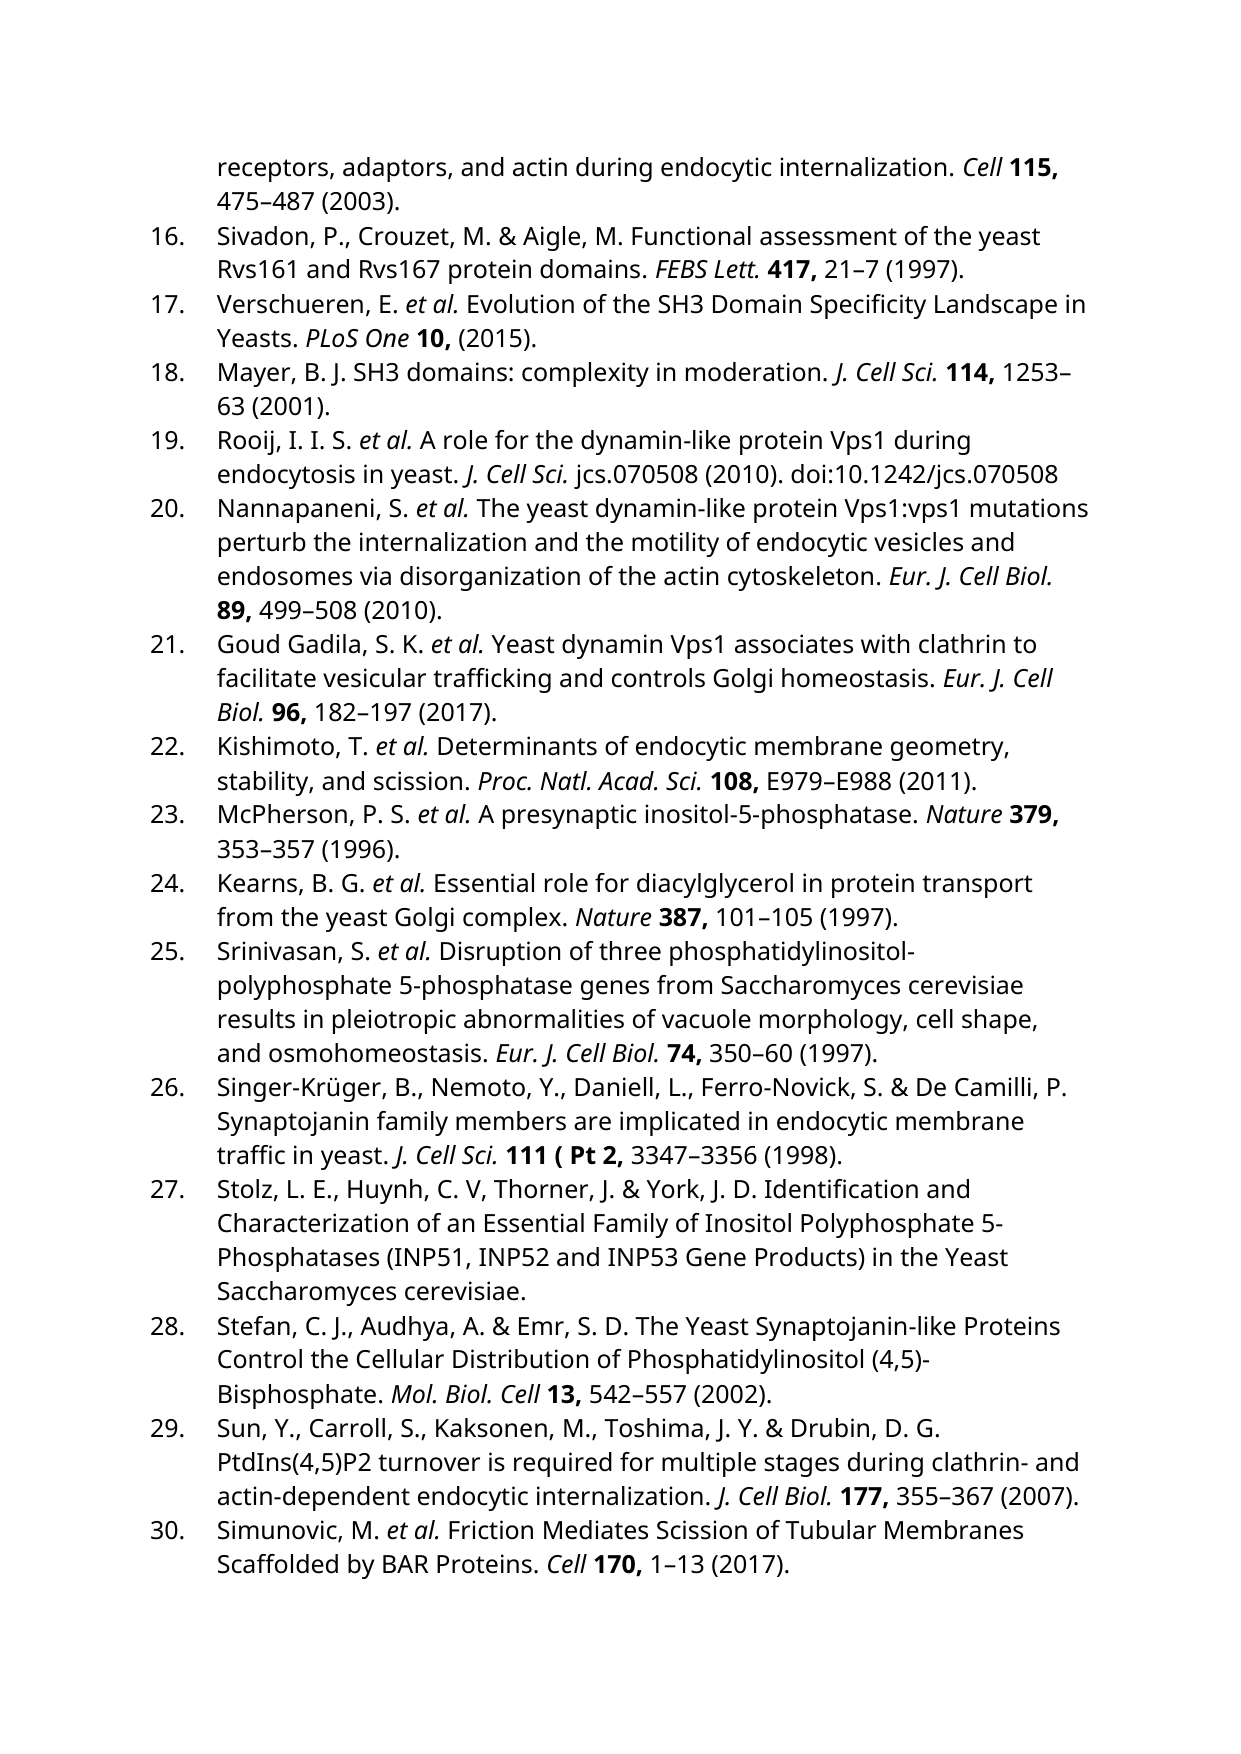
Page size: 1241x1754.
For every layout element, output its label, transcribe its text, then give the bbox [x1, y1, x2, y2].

text 26. Singer-Krüger, B., Nemoto, Y., Daniell, L., Ferro-Novick, S. & De Camilli, P. Synaptojanin family members are implicated in endocytic membrane traffic in yeast. J. Cell Sci. 111 ( Pt 2, 3347–3356 (1998). [150, 1070, 1090, 1172]
text 19. Rooij, I. I. S. et al. A role for the dynamin-like protein Vps1 during endocytosis in yeast. J. Cell Sci. jcs.070508 (2010). doi:10.1242/jcs.070508 [150, 422, 1090, 491]
text 29. Sun, Y., Carroll, S., Kaksonen, M., Toshima, J. Y. & Drubin, D. G. PtdIns(4,5)P2 turnover is required for multiple stages during clathrin- and actin-dependent endocytic internalization. J. Cell Biol. 177, 355–367 (2007). [150, 1410, 1090, 1512]
text 22. Kishimoto, T. et al. Determinants of endocytic membrane geometry, stability, and scission. Proc. Natl. Acad. Sci. 108, E979–E988 (2011). [150, 729, 1090, 797]
text 17. Verschueren, E. et al. Evolution of the SH3 Domain Specificity Landscape in Yeasts. PLoS One 10, (2015). [150, 286, 1090, 354]
text 28. Stefan, C. J., Audhya, A. & Emr, S. D. The Yeast Synaptojanin-like Proteins Control the Cellular Distribution of Phosphatidylinositol (4,5)-Bisphosphate. Mol. Biol. Cell 13, 542–557 (2002). [150, 1308, 1090, 1410]
text 30. Simunovic, M. et al. Friction Mediates Scission of Tubular Membranes Scaffolded by BAR Proteins. Cell 170, 1–13 (2017). [150, 1512, 1090, 1581]
text 20. Nannapaneni, S. et al. The yeast dynamin-like protein Vps1:vps1 mutations perturb the internalization and the motility of endocytic vesicles and endosomes via disorganization of the actin cytoskeleton. Eur. J. Cell Biol. 89, 499–508 (2010). [150, 491, 1090, 627]
text 23. McPherson, P. S. et al. A presynaptic inositol-5-phosphatase. Nature 379, 353–357 (1996). [150, 797, 1090, 865]
text 27. Stolz, L. E., Huynh, C. V, Thorner, J. & York, J. D. Identification and Characterization of an Essential Family of Inositol Polyphosphate 5-Phosphatases (INP51, INP52 and INP53 Gene Products) in the Yeast Saccharomyces cerevisiae. [150, 1172, 1090, 1308]
text 18. Mayer, B. J. SH3 domains: complexity in moderation. J. Cell Sci. 114, 1253–63 (2001). [150, 354, 1090, 422]
text 25. Srinivasan, S. et al. Disruption of three phosphatidylinositol-polyphosphate 5-phosphatase genes from Saccharomyces cerevisiae results in pleiotropic abnormalities of vacuole morphology, cell shape, and osmohomeostasis. Eur. J. Cell Biol. 74, 350–60 (1997). [150, 933, 1090, 1070]
text 16. Sivadon, P., Crouzet, M. & Aigle, M. Functional assessment of the yeast Rvs161 and Rvs167 protein domains. FEBS Lett. 417, 21–7 (1997). [150, 218, 1090, 286]
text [150, 150, 1090, 218]
text 24. Kearns, B. G. et al. Essential role for diacylglycerol in protein transport from the yeast Golgi complex. Nature 387, 101–105 (1997). [150, 865, 1090, 933]
text 21. Goud Gadila, S. K. et al. Yeast dynamin Vps1 associates with clathrin to facilitate vesicular trafficking and controls Golgi homeostasis. Eur. J. Cell Biol. 96, 182–197 (2017). [150, 627, 1090, 729]
